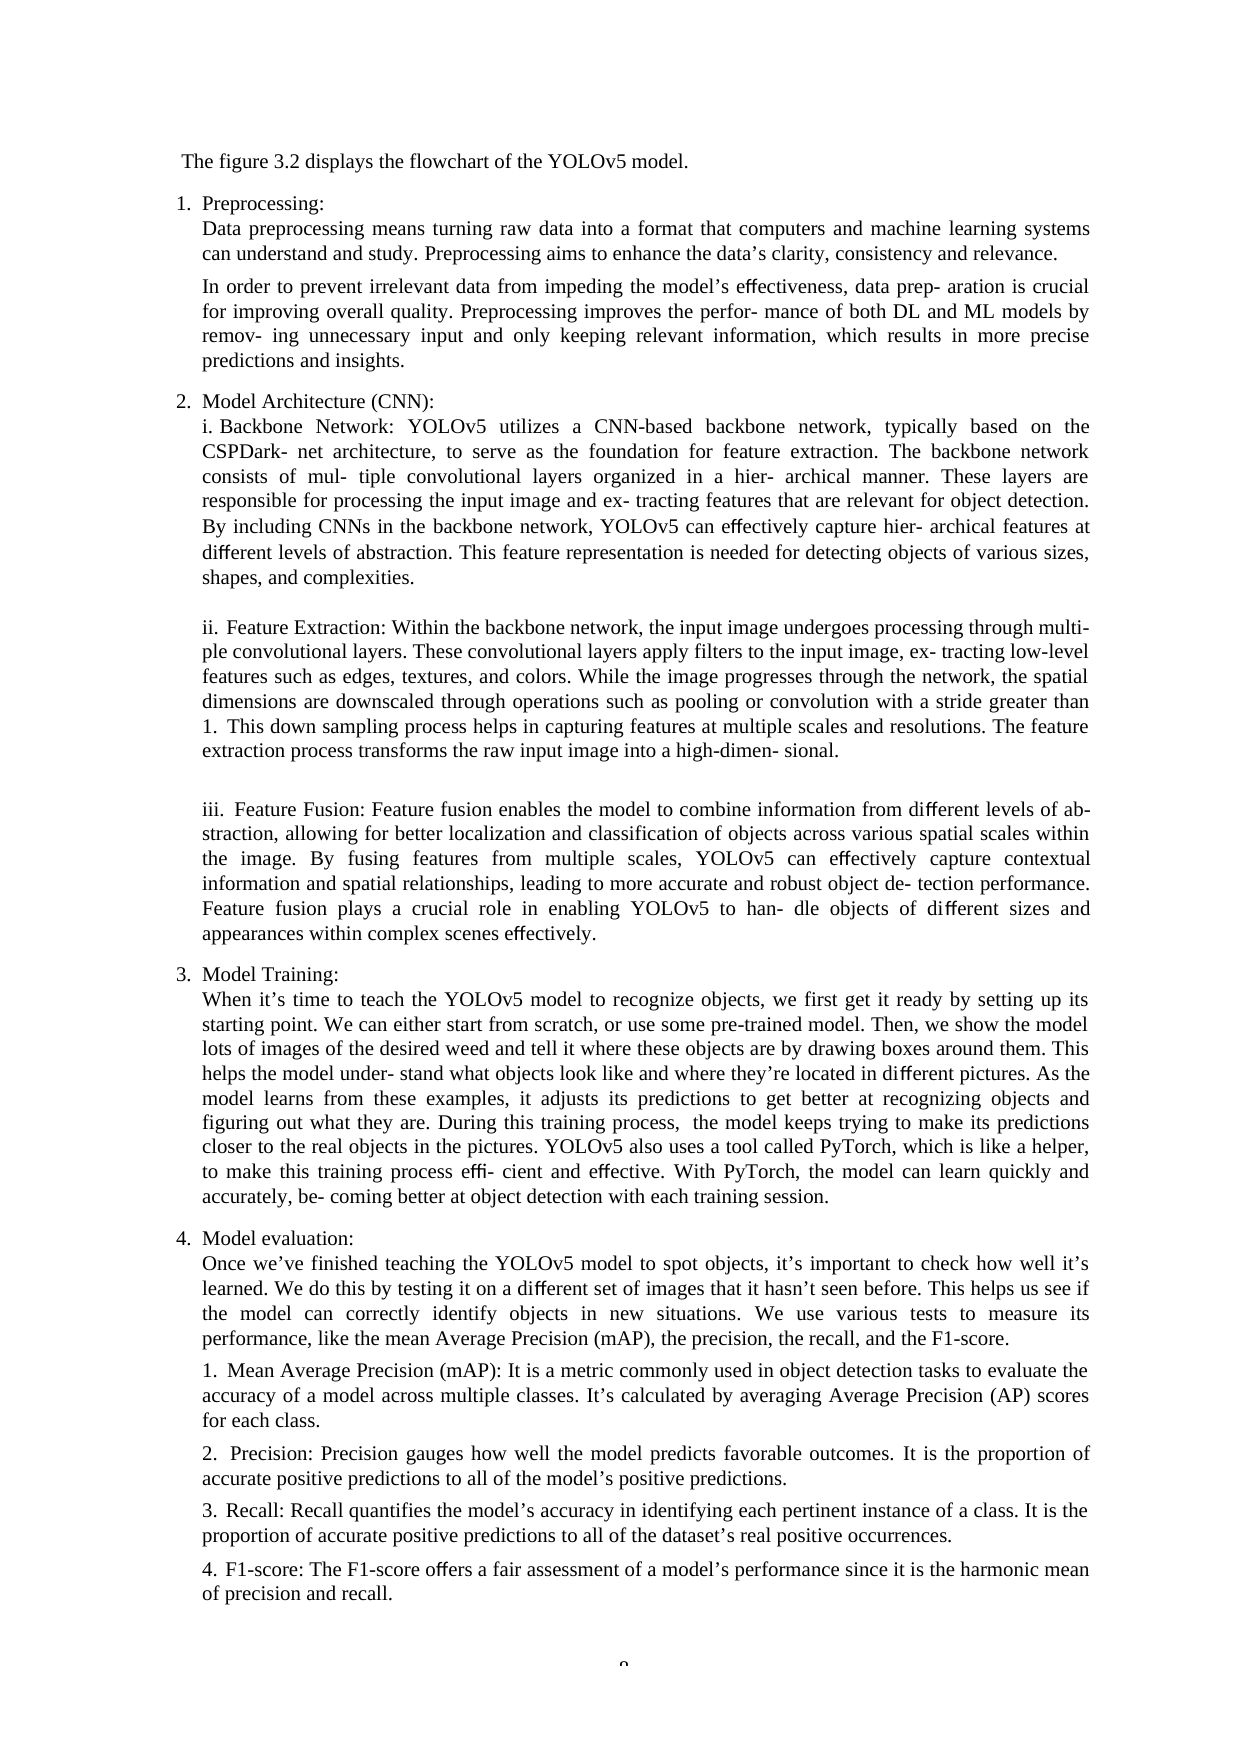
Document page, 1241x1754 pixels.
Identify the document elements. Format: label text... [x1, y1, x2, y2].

list Preprocessing: [176, 191, 1188, 215]
text When it’s time to teach the YOLOv5 model to recognize objects, we first get it ready by setting up its starting point. We can either start from scratch, or use some pre-trained model. Then, we show the model lots of images of the desired weed and tell it where these objects are by drawing boxes around them. This helps the model under- stand what objects look like and where they’re located in different pictures. As the model learns from these examples, it adjusts its predictions to get better at recognizing objects and figuring out what they are. During this training process, the model keeps trying to make its predictions closer to the real objects in the pictures. YOLOv5 also uses a tool called PyTorch, which is like a helper, to make this training process effi- cient and effective. With PyTorch, the model can learn quickly and accurately, be- coming better at object detection with each training session. [202, 987, 1090, 1208]
list Mean Average Precision (mAP): It is a metric commonly used in object detection tasks to evaluate the accuracy of a model across multiple classes. It’s calculated by averaging Average Precision (AP) scores for each class. [202, 1358, 1090, 1432]
text Data preprocessing means turning raw data into a format that computers and machine learning systems can understand and study. Preprocessing aims to enhance the data’s clarity, consistency and relevance. [202, 216, 1090, 265]
list F1-score: The F1-score offers a fair assessment of a model’s performance since it is the harmonic mean of precision and recall. [202, 1556, 1090, 1605]
list Model Architecture (CNN): [176, 389, 1188, 413]
list Model Training: [176, 962, 1188, 986]
list Backbone Network: YOLOv5 utilizes a CNN-based backbone network, typically based on the CSPDark- net architecture, to serve as the foundation for feature extraction. The backbone network consists of mul- tiple convolutional layers organized in a hier- archical manner. These layers are responsible for processing the input image and ex- tracting features that are relevant for object detection. By including CNNs in the backbone network, YOLOv5 can effectively capture hier- archical features at different levels of abstraction. This feature representation is needed for detecting objects of various sizes, shapes, and complexities. [202, 414, 1090, 589]
list Model evaluation: [176, 1226, 1188, 1250]
text The figure 3.2 displays the flowchart of the YOLOv5 model. [181, 149, 1188, 173]
list Feature Extraction: Within the backbone network, the input image undergoes processing through multi- ple convolutional layers. These convolutional layers apply filters to the input image, ex- tracting low-level features such as edges, textures, and colors. While the image progresses through the network, the spatial dimensions are downscaled through operations such as pooling or convolution with a stride greater than [202, 615, 1090, 713]
list Feature Fusion: Feature fusion enables the model to combine information from different levels of ab- straction, allowing for better localization and classification of objects across various spatial scales within the image. By fusing features from multiple scales, YOLOv5 can effectively capture contextual information and spatial relationships, leading to more accurate and robust object de- tection performance. Feature fusion plays a crucial role in enabling YOLOv5 to han- dle objects of different sizes and appearances within complex scenes effectively. [202, 796, 1091, 946]
list Precision: Precision gauges how well the model predicts favorable outcomes. It is the proportion of accurate positive predictions to all of the model’s positive predictions. [202, 1441, 1090, 1489]
list This down sampling process helps in capturing features at multiple scales and resolutions. The feature extraction process transforms the raw input image into a high-dimen- sional. [202, 713, 1090, 762]
list Recall: Recall quantifies the model’s accuracy in identifying each pertinent instance of a class. It is the proportion of accurate positive predictions to all of the dataset’s real positive occurrences. [202, 1498, 1090, 1547]
text Once we’ve finished teaching the YOLOv5 model to spot objects, it’s important to check how well it’s learned. We do this by testing it on a different set of images that it hasn’t seen before. This helps us see if the model can correctly identify objects in new situations. We use various tests to measure its performance, like the mean Average Precision (mAP), the precision, the recall, and the F1-score. [202, 1251, 1091, 1349]
text In order to prevent irrelevant data from impeding the model’s effectiveness, data prep- aration is crucial for improving overall quality. Preprocessing improves the perfor- mance of both DL and ML models by remov- ing unnecessary input and only keeping relevant information, which results in more precise predictions and insights. [202, 273, 1090, 372]
